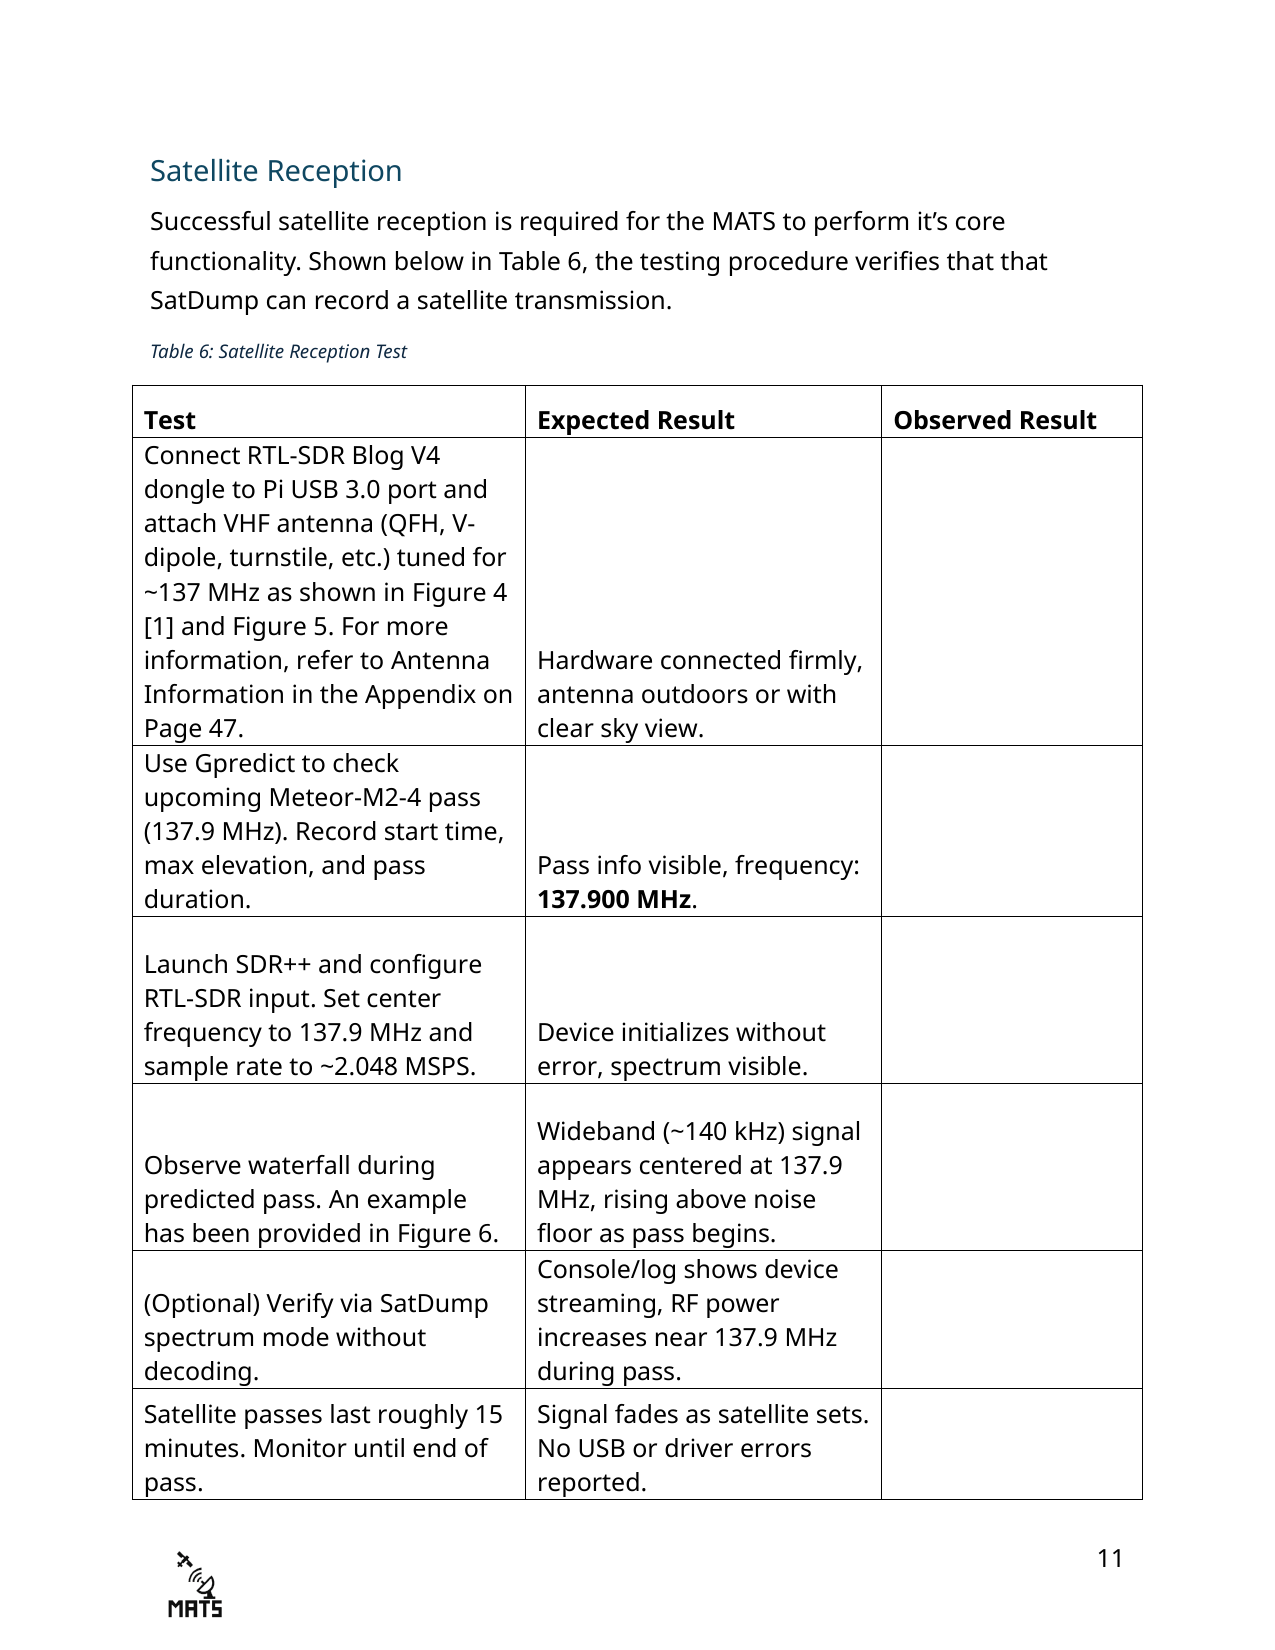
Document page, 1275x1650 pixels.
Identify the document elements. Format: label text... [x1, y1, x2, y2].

table_cell [882, 917, 1142, 1083]
picture [150, 1542, 240, 1632]
table_cell Observe waterfall during predicted pass. An example has been provided in Figure 6. [133, 1084, 525, 1250]
table_cell Launch SDR++ and configure RTL-SDR input. Set center frequency to 137.9 MHz and sample rate to ~2.048 MSPS. [133, 917, 525, 1083]
table_cell (Optional) Verify via SatDump spectrum mode without decoding. [133, 1251, 525, 1387]
subtitle Satellite Reception [150, 150, 1125, 190]
text Successful satellite reception is required for the MATS to perform it’s core functionality. Shown below in Table 6, the testing procedure verifies that that SatDump can record a satellite transmission. [150, 204, 1125, 316]
table_cell Device initializes without error, spectrum visible. [526, 917, 881, 1083]
table_cell [882, 746, 1142, 916]
table_cell [882, 1251, 1142, 1387]
table_cell Pass info visible, frequency: 137.900 MHz. [526, 746, 881, 916]
table_header Expected Result [526, 386, 881, 437]
table_cell [882, 1084, 1142, 1250]
table_cell Hardware connected firmly, antenna outdoors or with clear sky view. [526, 438, 881, 744]
text Table 6: Satellite Reception Test [150, 338, 1125, 364]
table_cell Console/log shows device streaming, RF power increases near 137.9 MHz during pass. [526, 1251, 881, 1387]
table_cell Signal fades as satellite sets. No USB or driver errors reported. [526, 1389, 881, 1499]
table_cell [882, 438, 1142, 744]
table_header Test [133, 386, 525, 437]
table_header Observed Result [882, 386, 1142, 437]
table_cell Wideband (~140 kHz) signal appears centered at 137.9 MHz, rising above noise floor as pass begins. [526, 1084, 881, 1250]
table_cell Satellite passes last roughly 15 minutes. Monitor until end of pass. [133, 1389, 525, 1499]
table_cell Use Gpredict to check upcoming Meteor-M2-4 pass (137.9 MHz). Record start time, max elevation, and pass duration. [133, 746, 525, 916]
table_cell [882, 1389, 1142, 1499]
table_cell Connect RTL-SDR Blog V4 dongle to Pi USB 3.0 port and attach VHF antenna (QFH, V-dipole, turnstile, etc.) tuned for ~137 MHz as shown in Figure 4 and Figure 5. For more information, refer to Antenna Information in the Appendix on Page 41. [133, 438, 525, 744]
